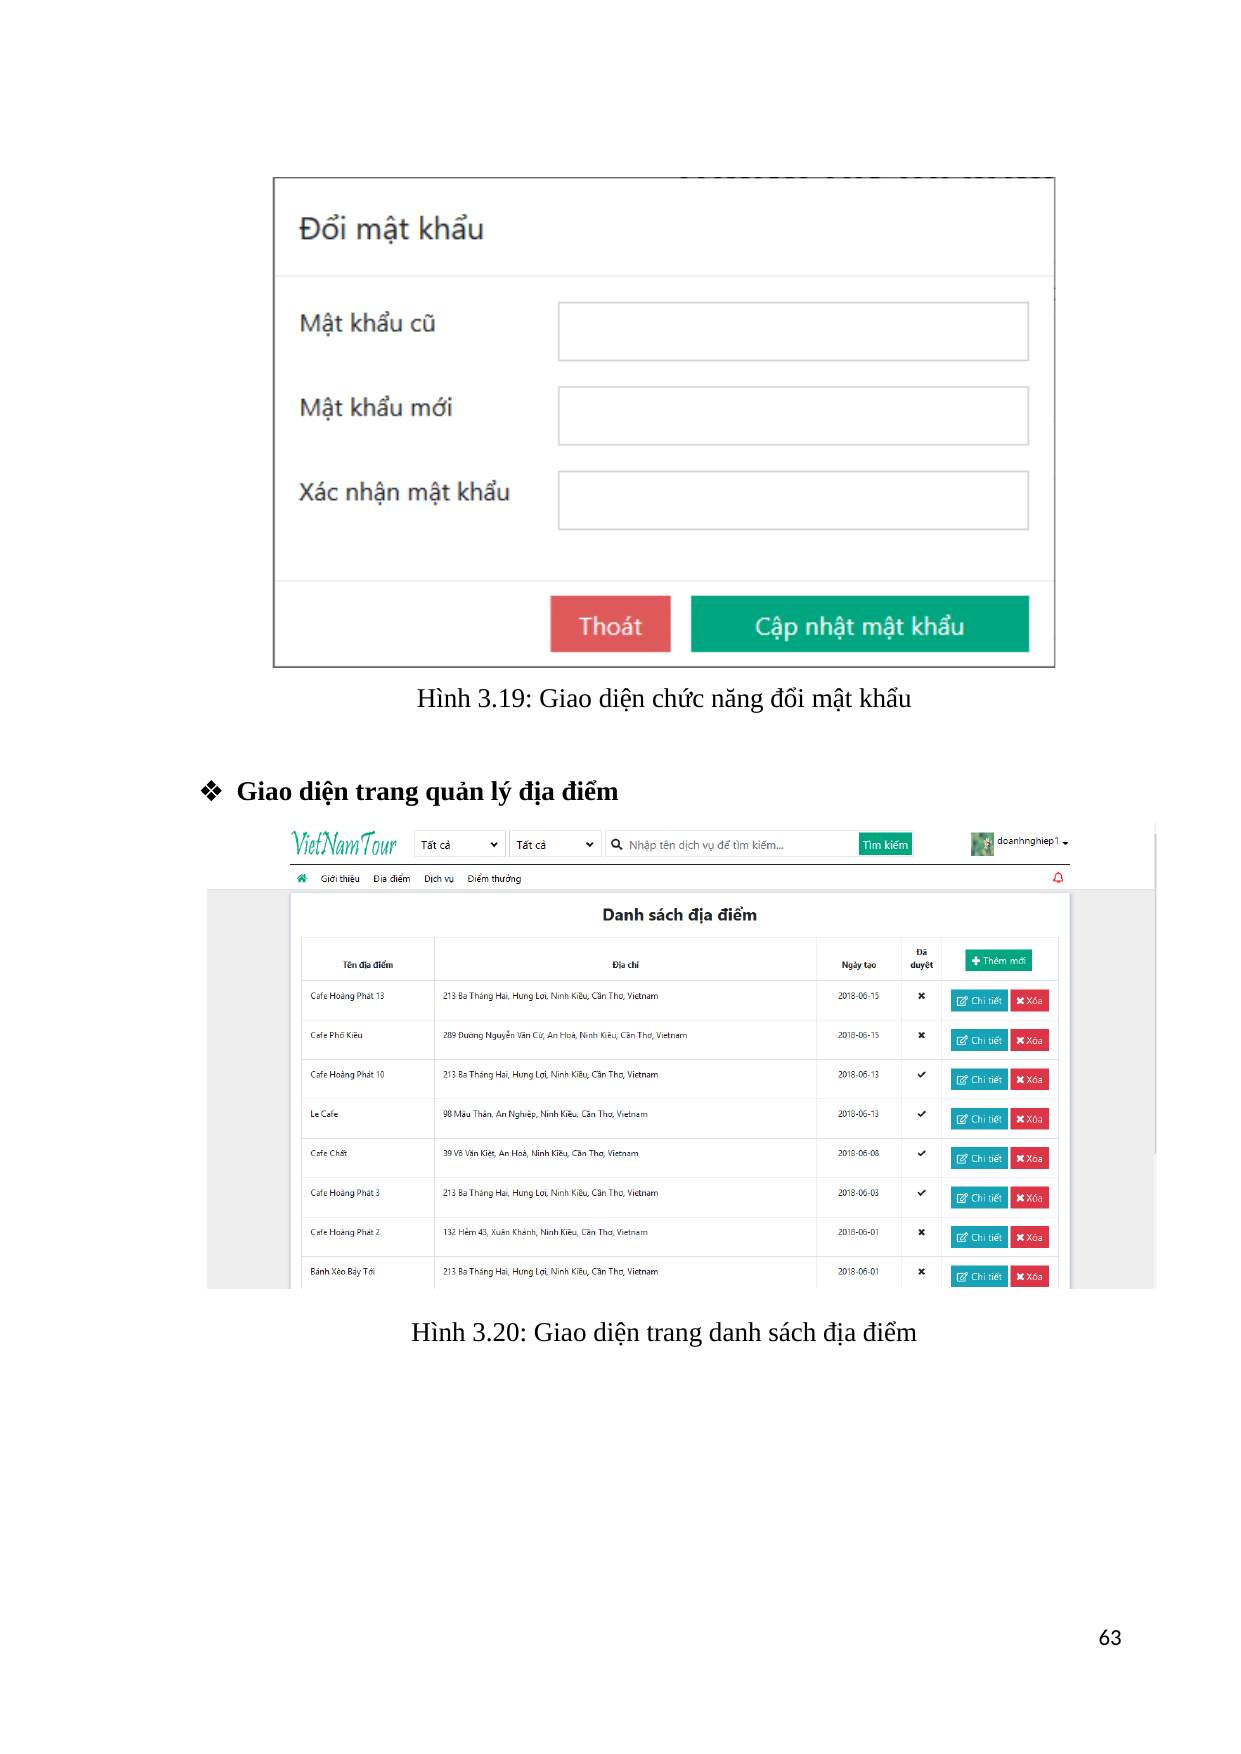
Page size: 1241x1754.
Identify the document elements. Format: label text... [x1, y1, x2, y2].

subtitle Hình 3.20: Giao diện trang danh sách địa điểm [207, 1316, 1121, 1347]
picture [272, 177, 1056, 668]
subtitle Hình 3.19: Giao diện chức năng đổi mật khẩu [207, 682, 1121, 713]
list Giao diện trang quản lý địa điểm [199, 775, 1121, 806]
picture [206, 822, 1157, 1289]
